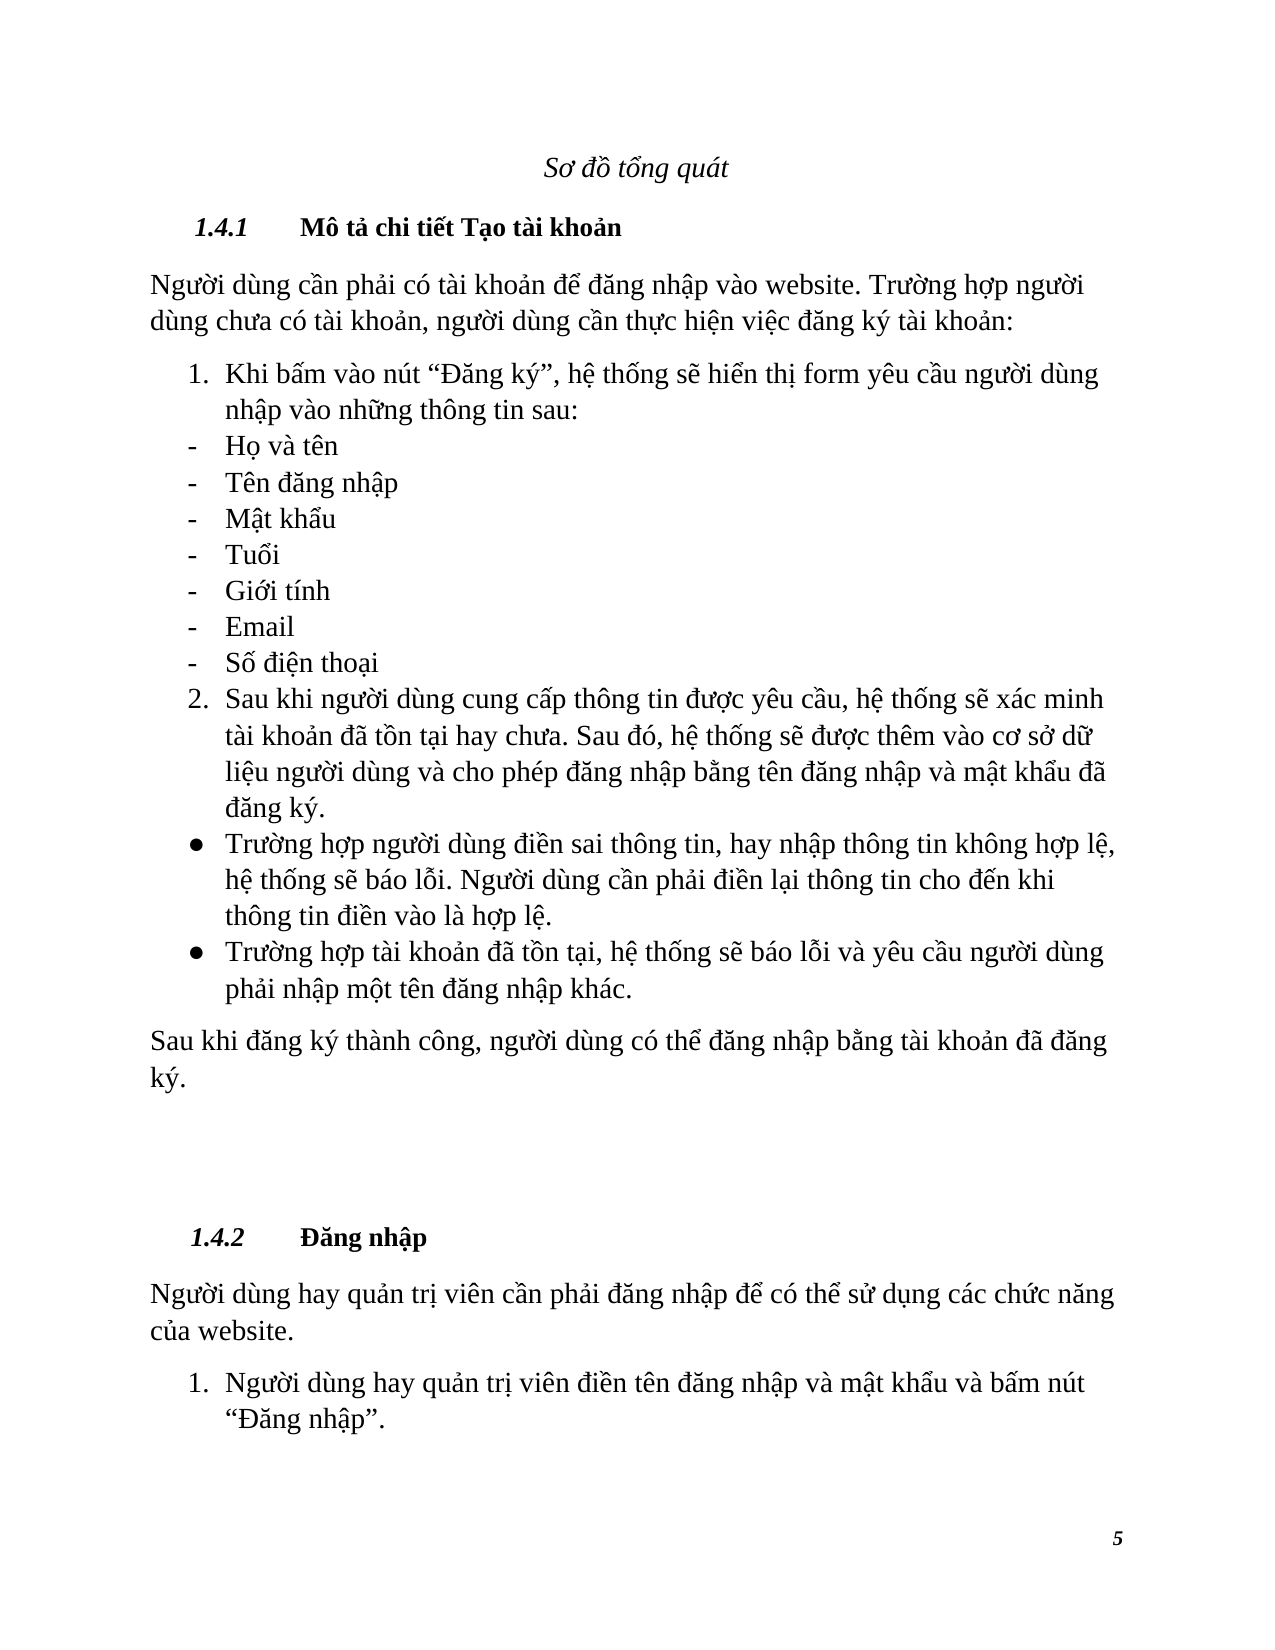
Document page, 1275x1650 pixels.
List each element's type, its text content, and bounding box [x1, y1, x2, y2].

list Email [187, 609, 1125, 643]
list Tên đăng nhập [187, 465, 1125, 498]
list Trường hợp tài khoản đã tồn tại, hệ thống sẽ báo lỗi và yêu cầu người dùng phải nhập một tên đăng nhập khác. [187, 934, 1125, 1004]
list Mật khẩu [187, 501, 1125, 534]
list Số điện thoại [187, 645, 1125, 679]
list Giới tính [187, 573, 1125, 607]
subtitle Đăng nhập [190, 1226, 1125, 1251]
list Trường hợp người dùng điền sai thông tin, hay nhập thông tin không hợp lệ, hệ thống sẽ báo lỗi. Người dùng cần phải điền lại thông tin cho đến khi thông tin điền vào là hợp lệ. [187, 826, 1125, 932]
text Người dùng hay quản trị viên cần phải đăng nhập để có thể sử dụng các chức năng của website. [150, 1276, 1125, 1346]
list Khi bấm vào nút “Đăng ký”, hệ thống sẽ hiển thị form yêu cầu người dùng nhập vào những thông tin sau: [187, 356, 1125, 426]
text Sơ đồ tổng quát [150, 150, 1125, 183]
list Người dùng hay quản trị viên điền tên đăng nhập và mật khẩu và bấm nút “Đăng nhập”. [187, 1365, 1125, 1435]
list Tuổi [187, 537, 1125, 571]
list Họ và tên [187, 428, 1125, 462]
text Người dùng cần phải có tài khoản để đăng nhập vào website. Trường hợp người dùng chưa có tài khoản, người dùng cần thực hiện việc đăng ký tài khoản: [150, 267, 1125, 337]
subtitle Mô tả chi tiết Tạo tài khoản [194, 211, 1125, 242]
text Sau khi đăng ký thành công, người dùng có thể đăng nhập bằng tài khoản đã đăng ký. [150, 1023, 1125, 1093]
list Sau khi người dùng cung cấp thông tin được yêu cầu, hệ thống sẽ xác minh tài khoản đã tồn tại hay chưa. Sau đó, hệ thống sẽ được thêm vào cơ sở dữ liệu người dùng và cho phép đăng nhập bằng tên đăng nhập và mật khẩu đã đăng ký. [187, 682, 1125, 823]
